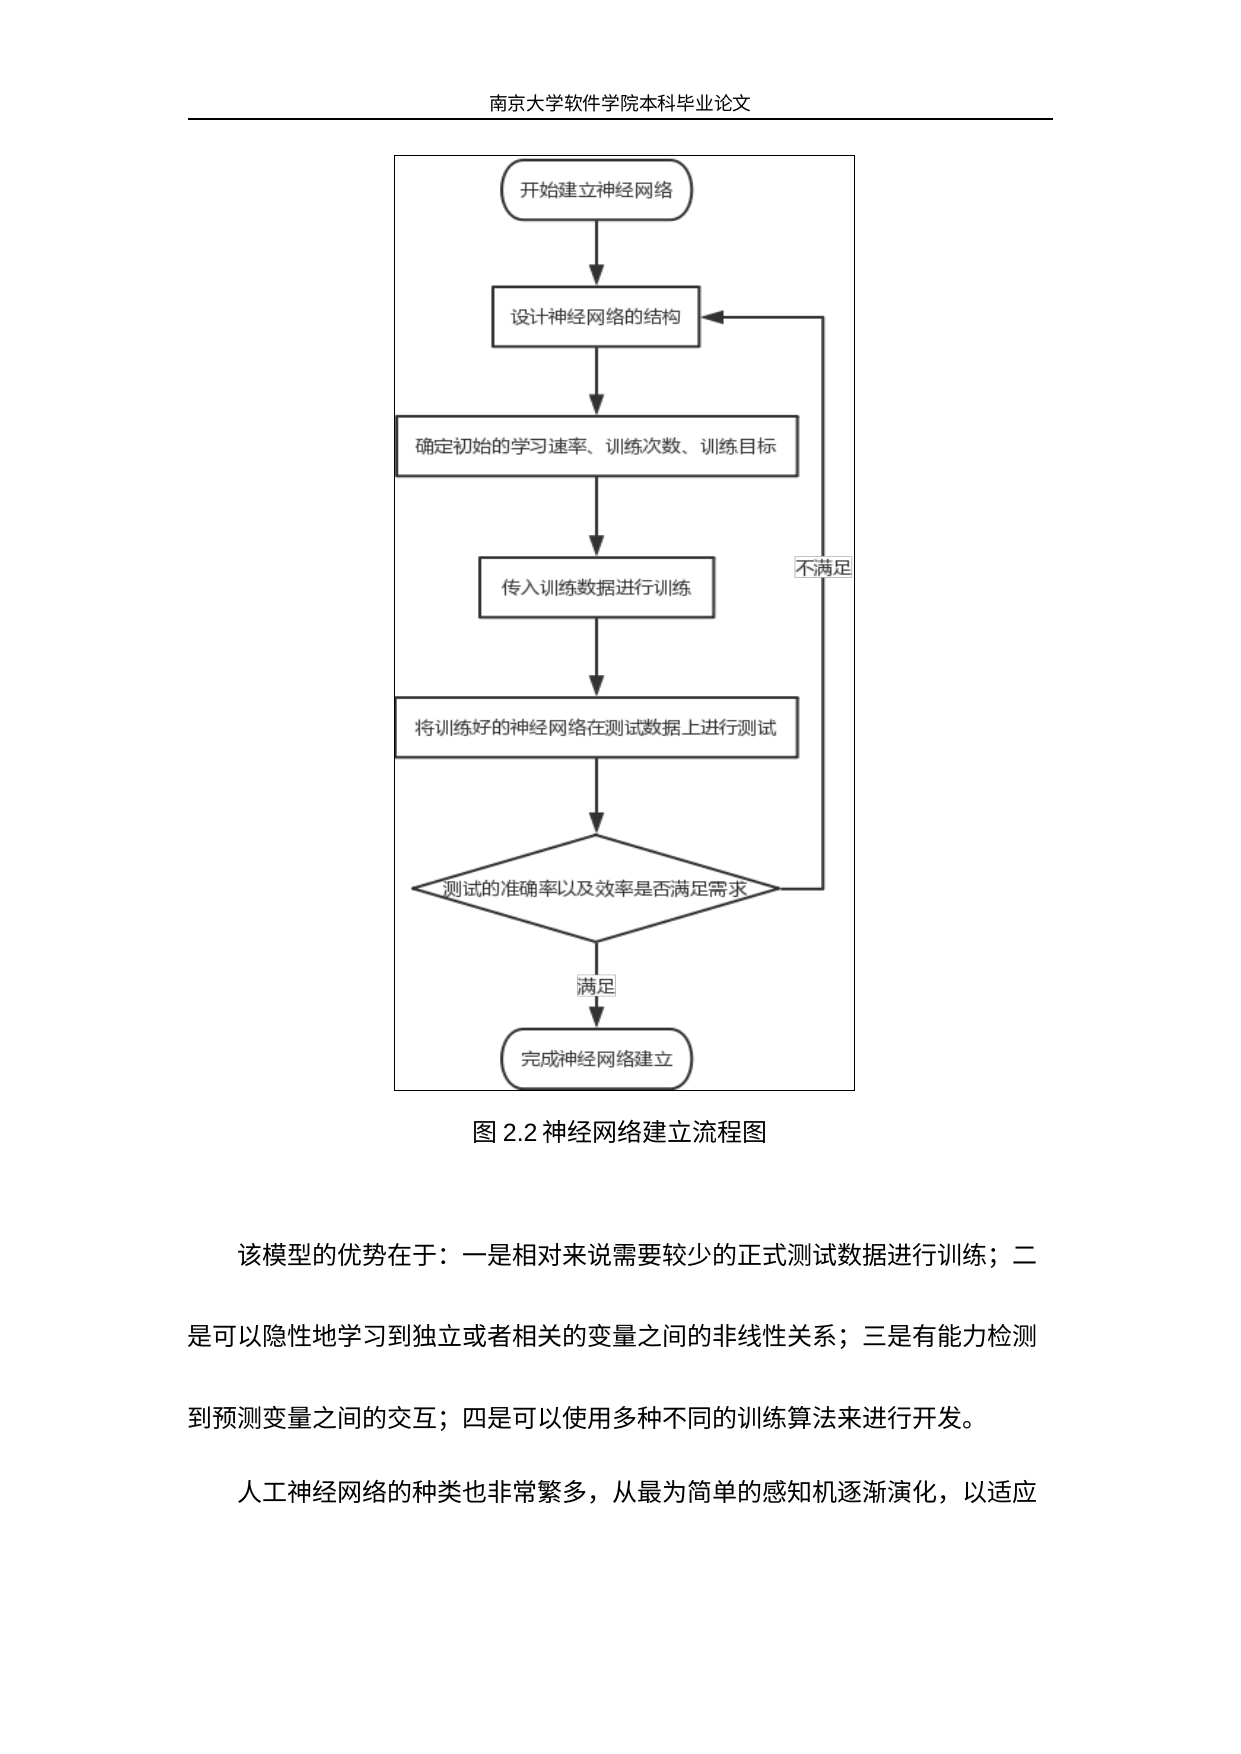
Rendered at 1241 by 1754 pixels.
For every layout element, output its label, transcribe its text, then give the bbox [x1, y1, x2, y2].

text 该模型的优势在于：一是相对来说需要较少的正式测试数据进行训练；二是可以隐性地学习到独立或者相关的变量之间的非线性关系；三是有能力检测到预测变量之间的交互；四是可以使用多种不同的训练算法来进行开发。 [187, 1221, 1053, 1449]
picture [395, 156, 854, 1090]
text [187, 1458, 1053, 1523]
text 图2.2神经网络建立流程图 [187, 1098, 1053, 1163]
